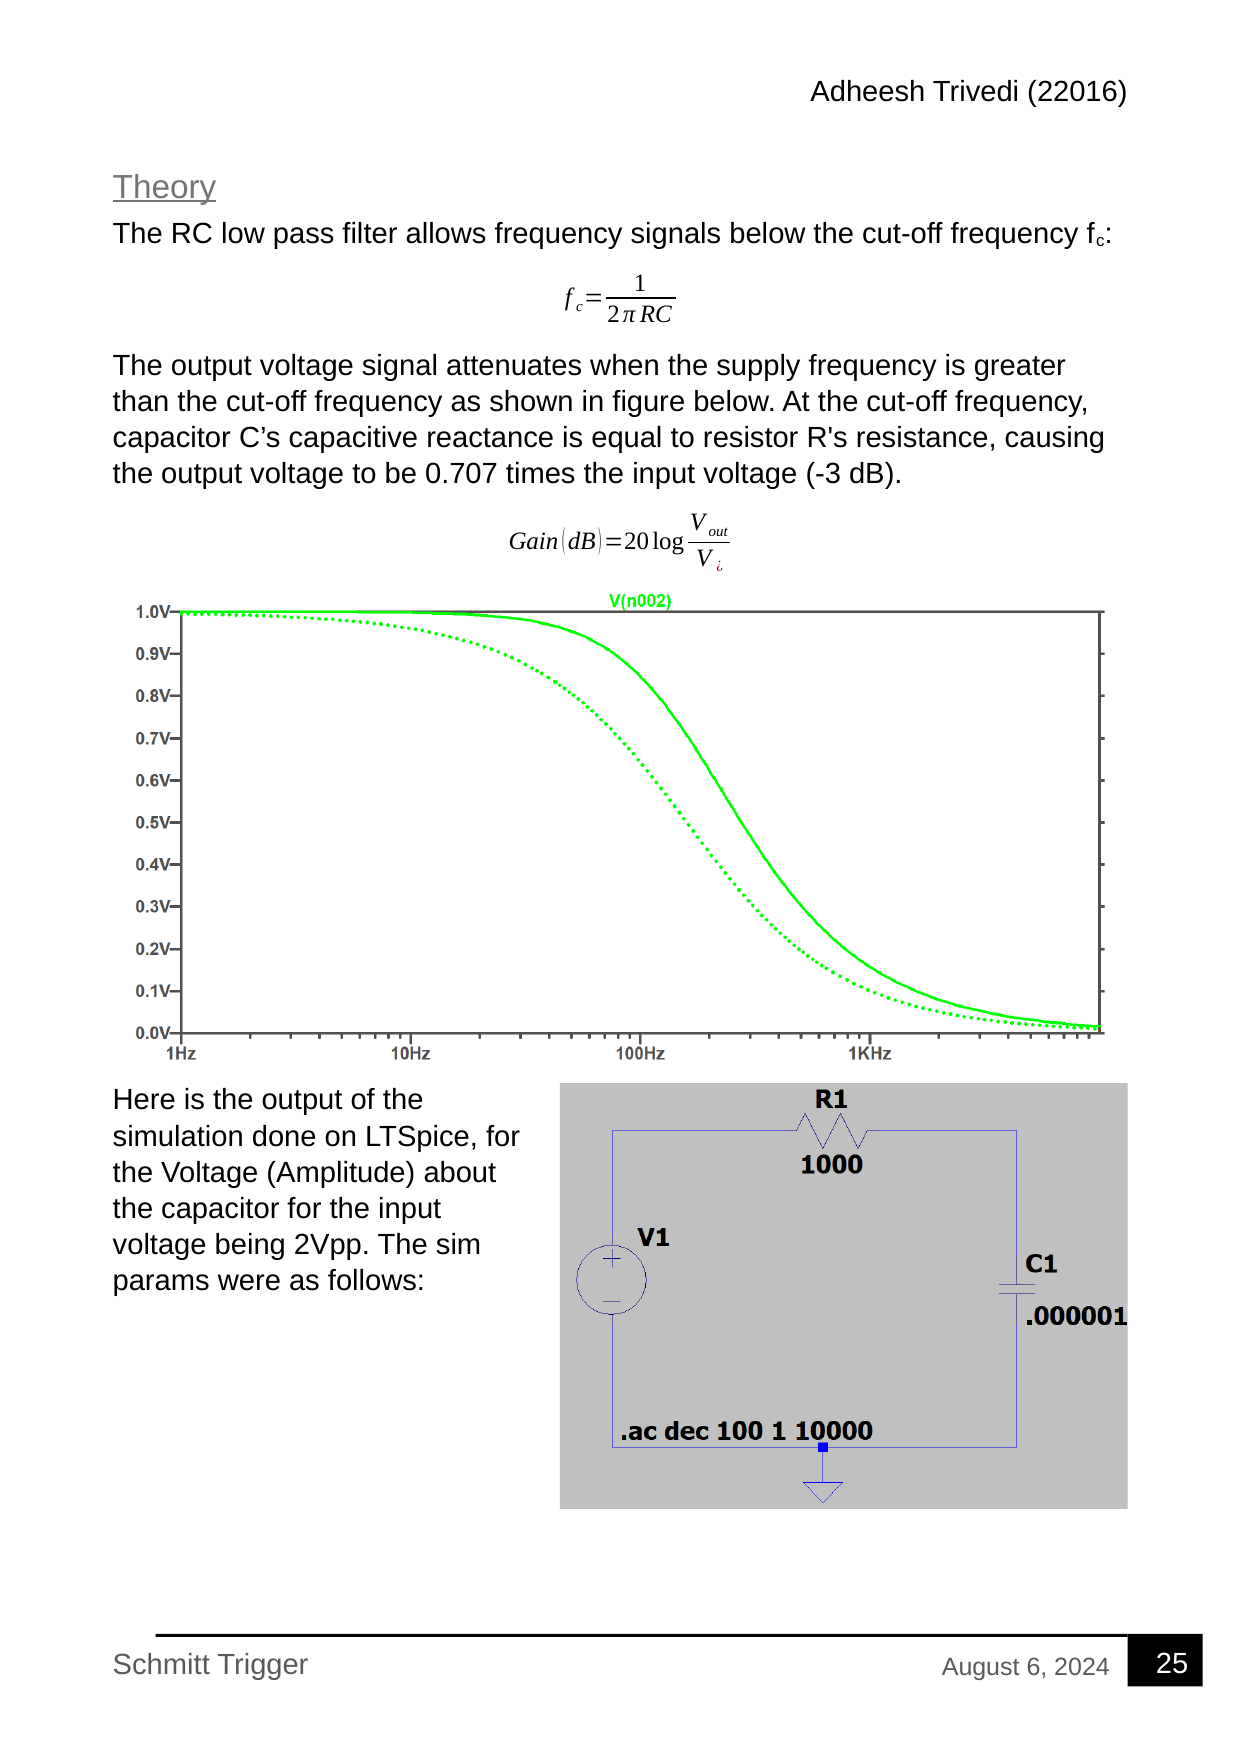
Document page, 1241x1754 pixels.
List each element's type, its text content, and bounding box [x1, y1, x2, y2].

text Here is the output of the simulation done on LTSpice, for the Voltage (Amplitude) about the capacitor for the input voltage being 2Vpp. The sim params were as follows: [112, 1082, 1128, 1297]
picture [135, 591, 1105, 1064]
text The RC low pass filter allows frequency signals below the cut-off frequency fc: [112, 216, 1128, 250]
text The output voltage signal attenuates when the supply frequency is greater than the cut-off frequency as shown in figure below. At the cut-off frequency, capacitor C’s capacitive reactance is equal to resistor R's resistance, causing the output voltage to be 0.707 times the input voltage (-3 dB). [112, 347, 1128, 489]
subtitle Theory [112, 167, 1128, 205]
picture [559, 1083, 1128, 1509]
